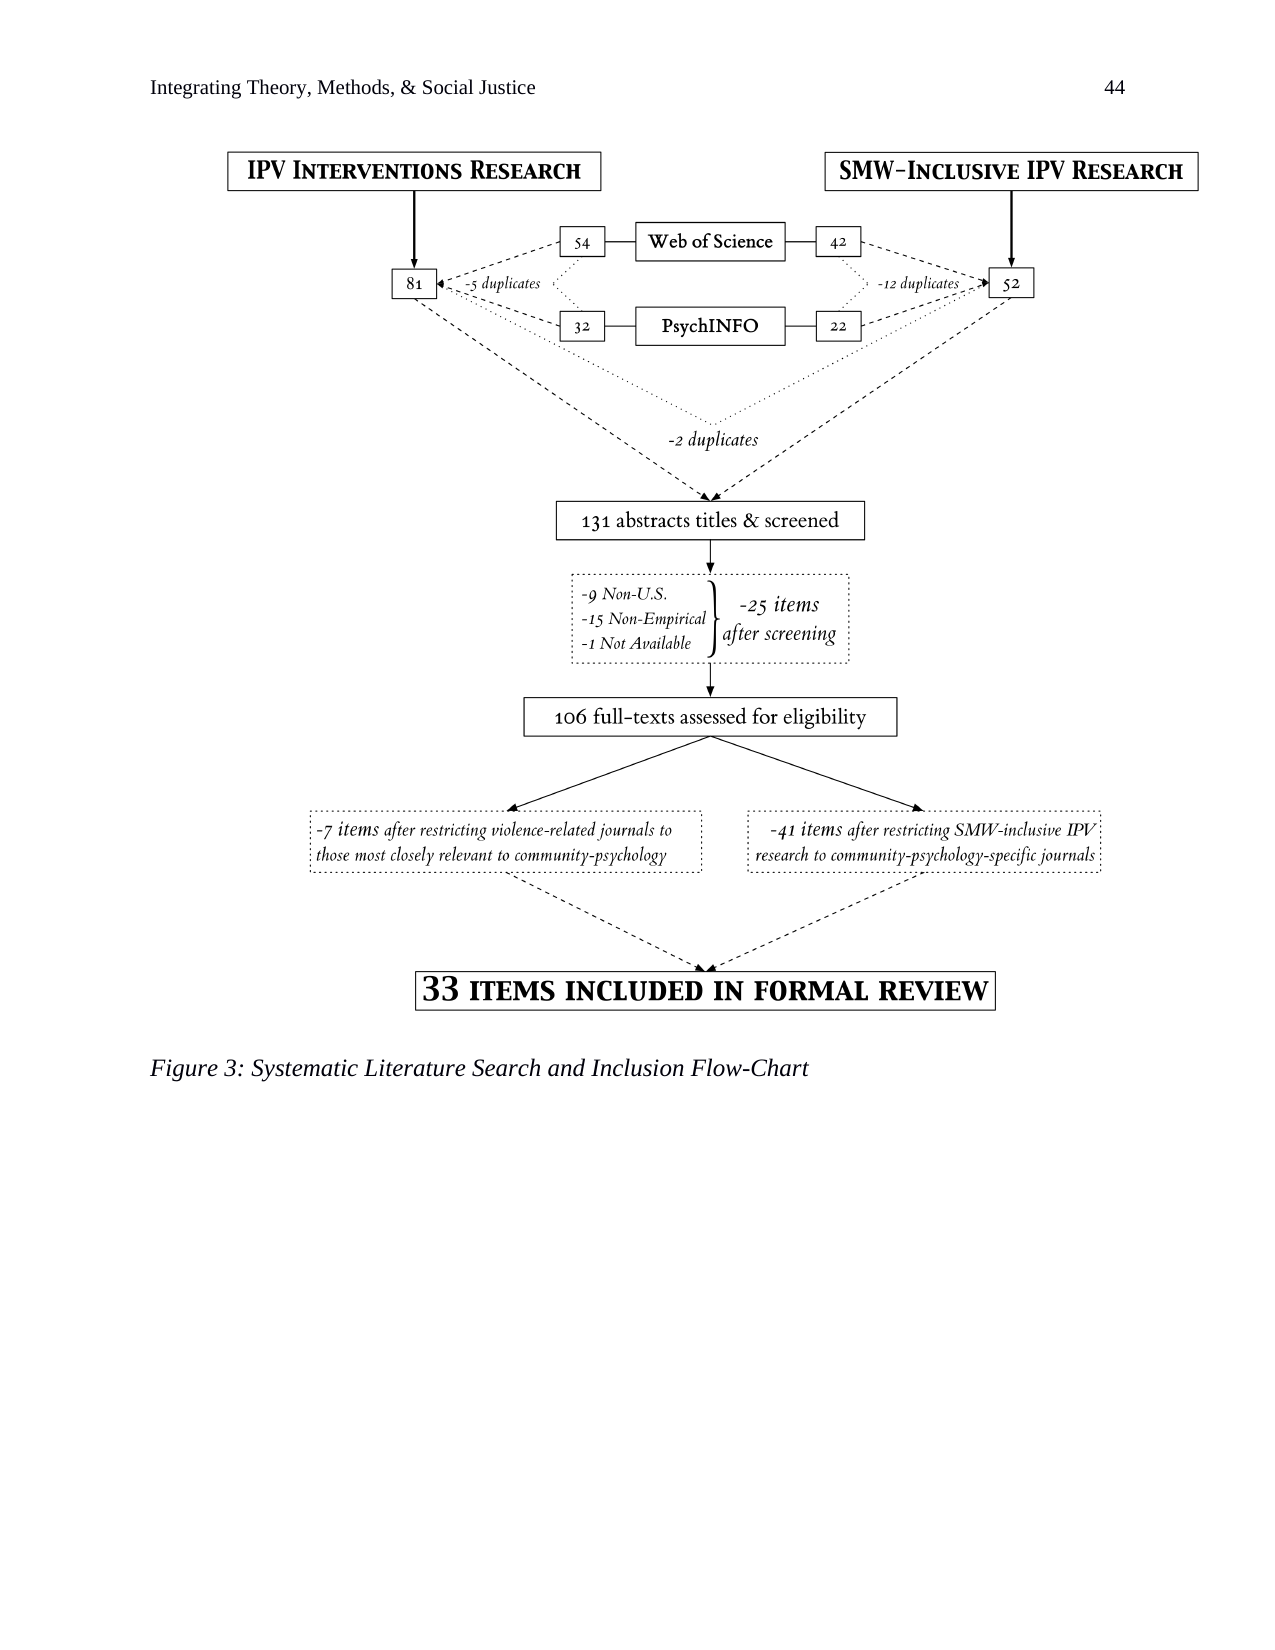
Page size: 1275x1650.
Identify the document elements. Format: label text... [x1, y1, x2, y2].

text Figure 3: Systematic Literature Search and Inclusion Flow-Chart [150, 1053, 1125, 1082]
picture [225, 150, 1200, 1013]
